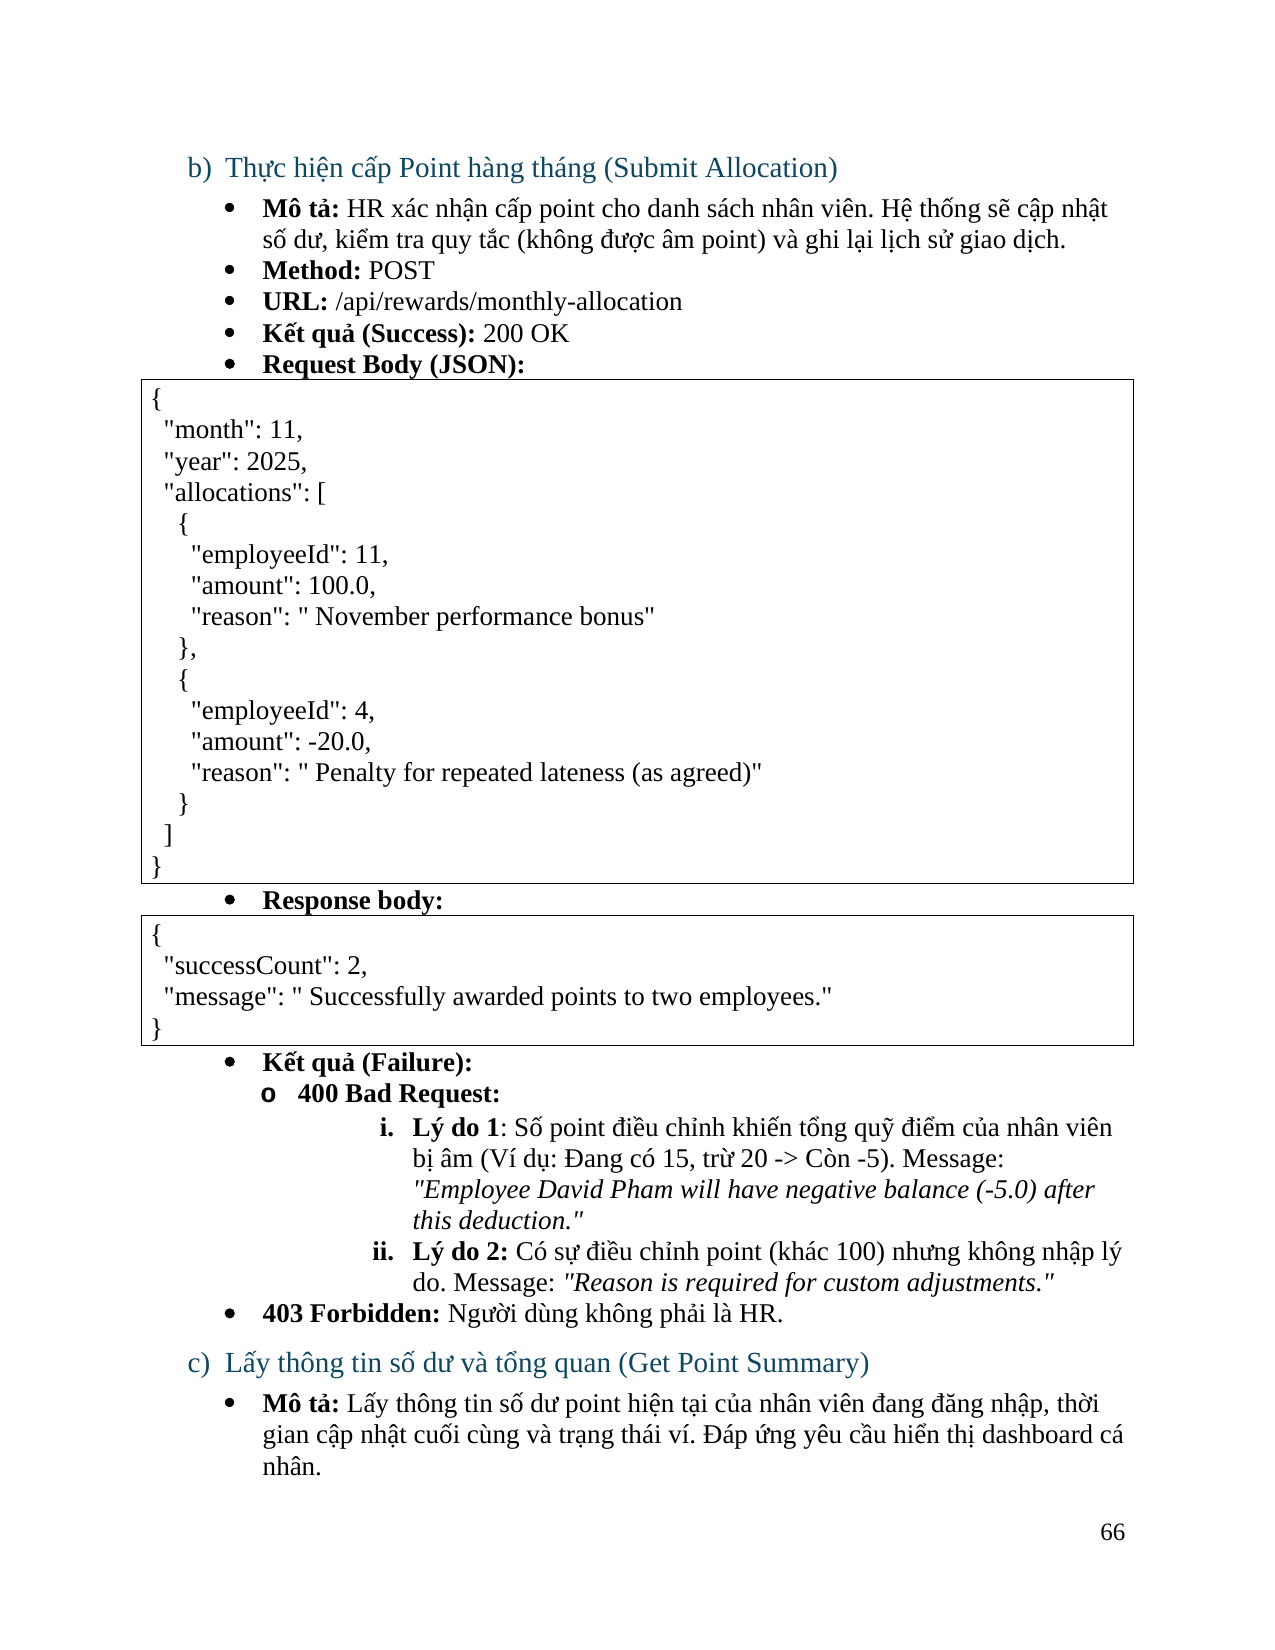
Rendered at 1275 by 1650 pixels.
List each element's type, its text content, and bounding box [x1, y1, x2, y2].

text "employeeId": 4, [150, 694, 1125, 725]
list Response body: [225, 884, 1125, 915]
list Kết quả (Success): 200 OK [225, 317, 1125, 348]
text "message": " Successfully awarded points to two employees." [150, 981, 1125, 1008]
text { [142, 916, 1133, 949]
text "month": 11, [150, 413, 1125, 445]
text "successCount": 2, [150, 949, 1125, 981]
list Lý do 2: Có sự điều chỉnh point (khác 100) nhưng không nhập lý do. Message: "Reason is required for custom adjustments." [394, 1235, 1125, 1297]
text "allocations": [ [150, 476, 1125, 507]
list Lý do 1: Số point điều chỉnh khiến tổng quỹ điểm của nhân viên bị âm (Ví dụ: Đang có 15, trừ 20 -> Còn -5). Message: "Employee David Pham will have negative balance (-5.0) after this deduction." [394, 1111, 1125, 1235]
subtitle Thực hiện cấp Point hàng tháng (Submit Allocation) [187, 150, 1125, 183]
text "reason": " November performance bonus" [150, 600, 1125, 632]
text "amount": 100.0, [150, 569, 1125, 600]
list URL: /api/rewards/monthly-allocation [225, 286, 1125, 317]
list Mô tả: HR xác nhận cấp point cho danh sách nhân viên. Hệ thống sẽ cập nhật số dư, kiểm tra quy tắc (không được âm point) và ghi lại lịch sử giao dịch. [225, 192, 1125, 254]
text "reason": " Penalty for repeated lateness (as agreed)" [150, 756, 1125, 787]
text { [150, 663, 1125, 694]
text ] [150, 818, 1125, 846]
list Kết quả (Failure): [225, 1046, 1125, 1077]
text { [142, 380, 1133, 413]
list 403 Forbidden: Người dùng không phải là HR. [225, 1297, 1125, 1329]
text }, [150, 632, 1125, 663]
list 400 Bad Request: [260, 1077, 1125, 1111]
text "amount": -20.0, [150, 725, 1125, 756]
text } [142, 1008, 1133, 1045]
text "employeeId": 11, [150, 538, 1125, 569]
text } [142, 846, 1133, 883]
subtitle Lấy thông tin số dư và tổng quan (Get Point Summary) [187, 1345, 1125, 1379]
text } [150, 787, 1125, 818]
list Request Body (JSON): [225, 348, 1125, 379]
list Method: POST [225, 254, 1125, 286]
list Mô tả: Lấy thông tin số dư point hiện tại của nhân viên đang đăng nhập, thời gian cập nhật cuối cùng và trạng thái ví. Đáp ứng yêu cầu hiển thị dashboard cá nhân. [225, 1387, 1125, 1481]
text "year": 2025, [150, 445, 1125, 476]
text { [150, 507, 1125, 538]
